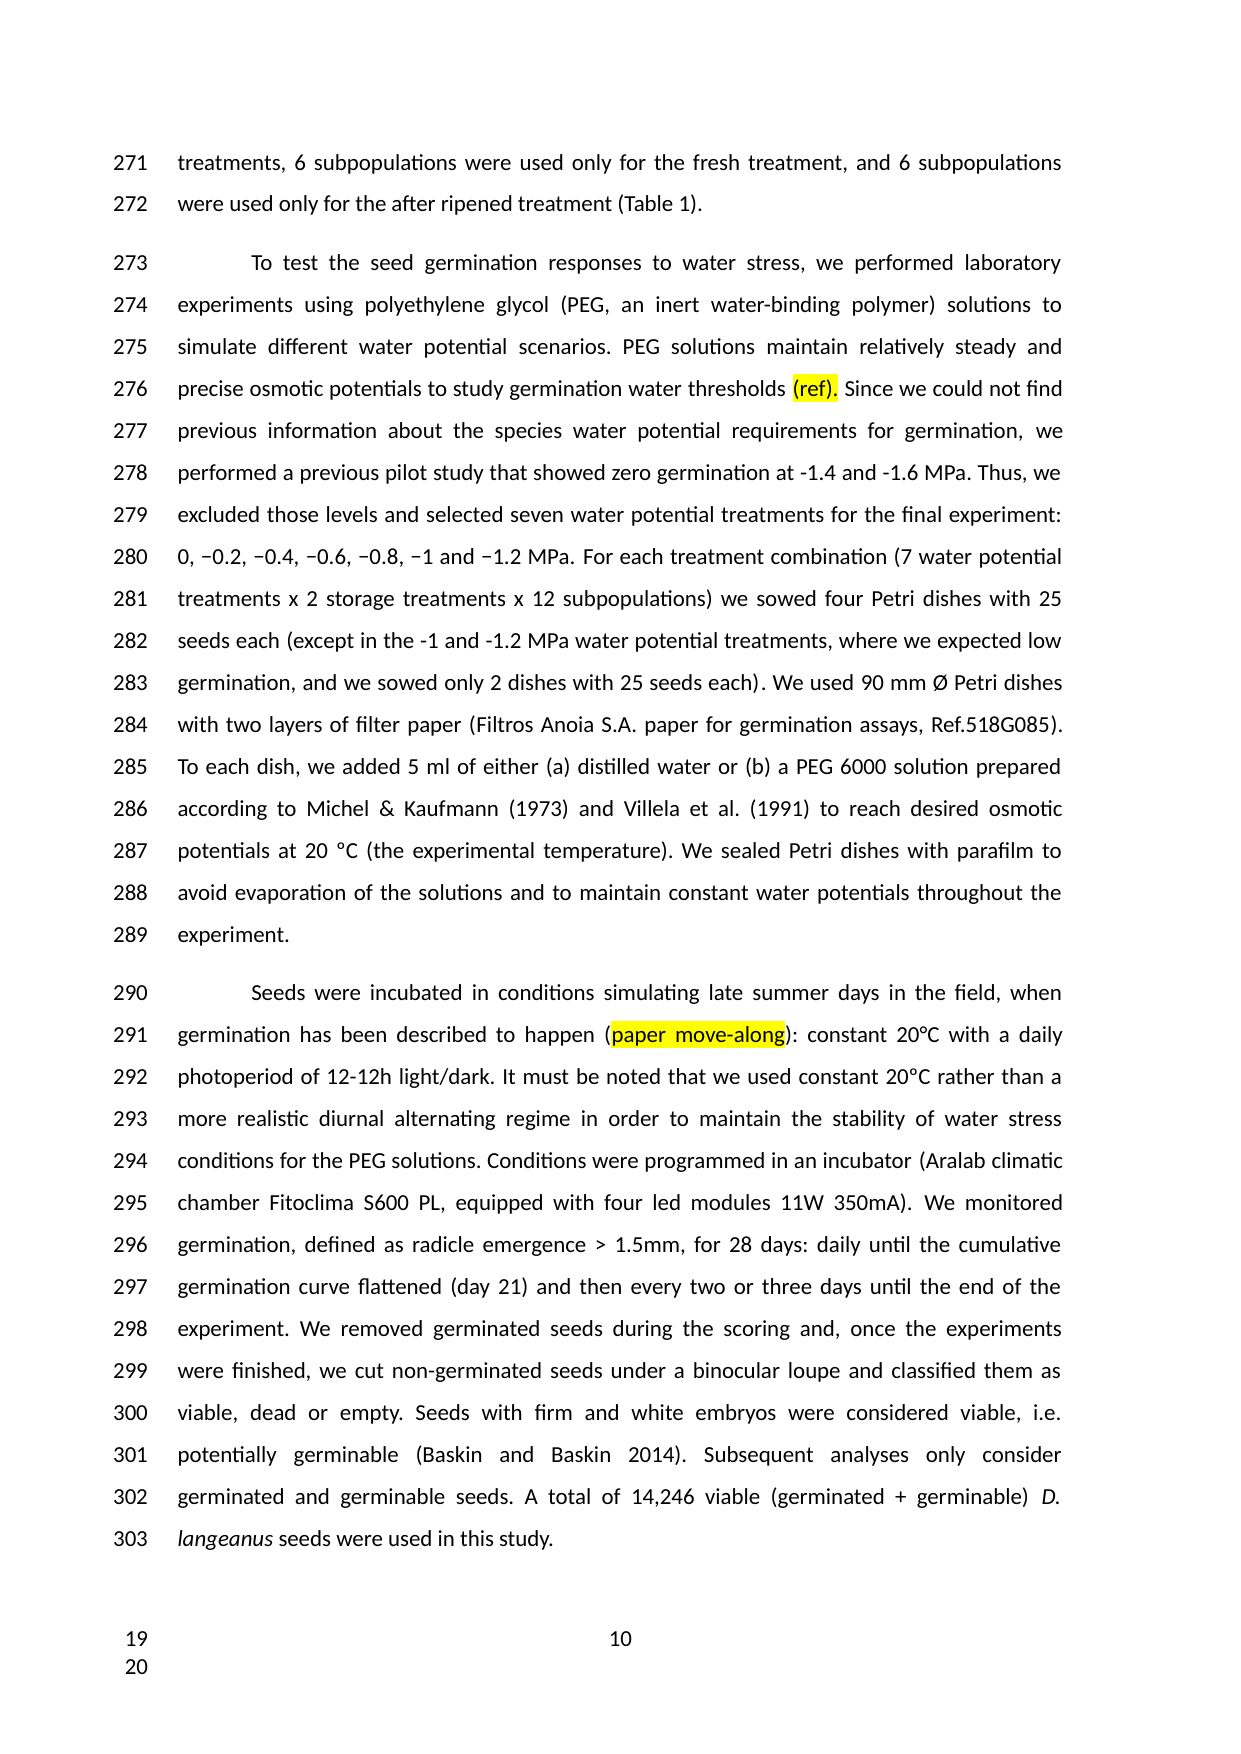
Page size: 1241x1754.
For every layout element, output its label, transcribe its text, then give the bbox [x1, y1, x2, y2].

text Seeds were incubated in conditions simulating late summer days in the field, when germination has been described to happen (paper move-along): constant 20°C with a daily photoperiod of 12-12h light/dark. It must be noted that we used constant 20ºC rather than a more realistic diurnal alternating regime in order to maintain the stability of water stress conditions for the PEG solutions. Conditions were programmed in an incubator (Aralab climatic chamber Fitoclima S600 PL, equipped with four led modules 11W 350mA). We monitored germination, defined as radicle emergence > 1.5mm, for 28 days: daily until the cumulative germination curve flattened (day 21) and then every two or three days until the end of the experiment. We removed germinated seeds during the scoring and, once the experiments were finished, we cut non-germinated seeds under a binocular loupe and classified them as viable, dead or empty. Seeds with firm and white embryos were considered viable, i.e. potentially germinable (Baskin and Baskin 2014). Subsequent analyses only consider germinated and germinable seeds. A total of 14,246 viable (germinated + germinable) D. langeanus seeds were used in this study. [177, 978, 1063, 1552]
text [177, 148, 1063, 218]
text To test the seed germination responses to water stress, we performed laboratory experiments using polyethylene glycol (PEG, an inert water-binding polymer) solutions to simulate different water potential scenarios. PEG solutions maintain relatively steady and precise osmotic potentials to study germination water thresholds (ref). Since we could not find previous information about the species water potential requirements for germination, we performed a previous pilot study that showed zero germination at -1.4 and -1.6 MPa. Thus, we excluded those levels and selected seven water potential treatments for the final experiment: 0, −0.2, −0.4, −0.6, −0.8, −1 and −1.2 MPa. For each treatment combination (7 water potential treatments x 2 storage treatments x 12 subpopulations) we sowed four Petri dishes with 25 seeds each (except in the -1 and -1.2 MPa water potential treatments, where we expected low germination, and we sowed only 2 dishes with 25 seeds each). We used 90 mm Ø Petri dishes with two layers of filter paper (Filtros Anoia S.A. paper for germination assays, Ref.518G085). To each dish, we added 5 ml of either (a) distilled water or (b) a PEG 6000 solution prepared according to Michel & Kaufmann (1973) and Villela et al. (1991) to reach desired osmotic potentials at 20 ºC (the experimental temperature). We sealed Petri dishes with parafilm to avoid evaporation of the solutions and to maintain constant water potentials throughout the experiment. [177, 248, 1063, 948]
